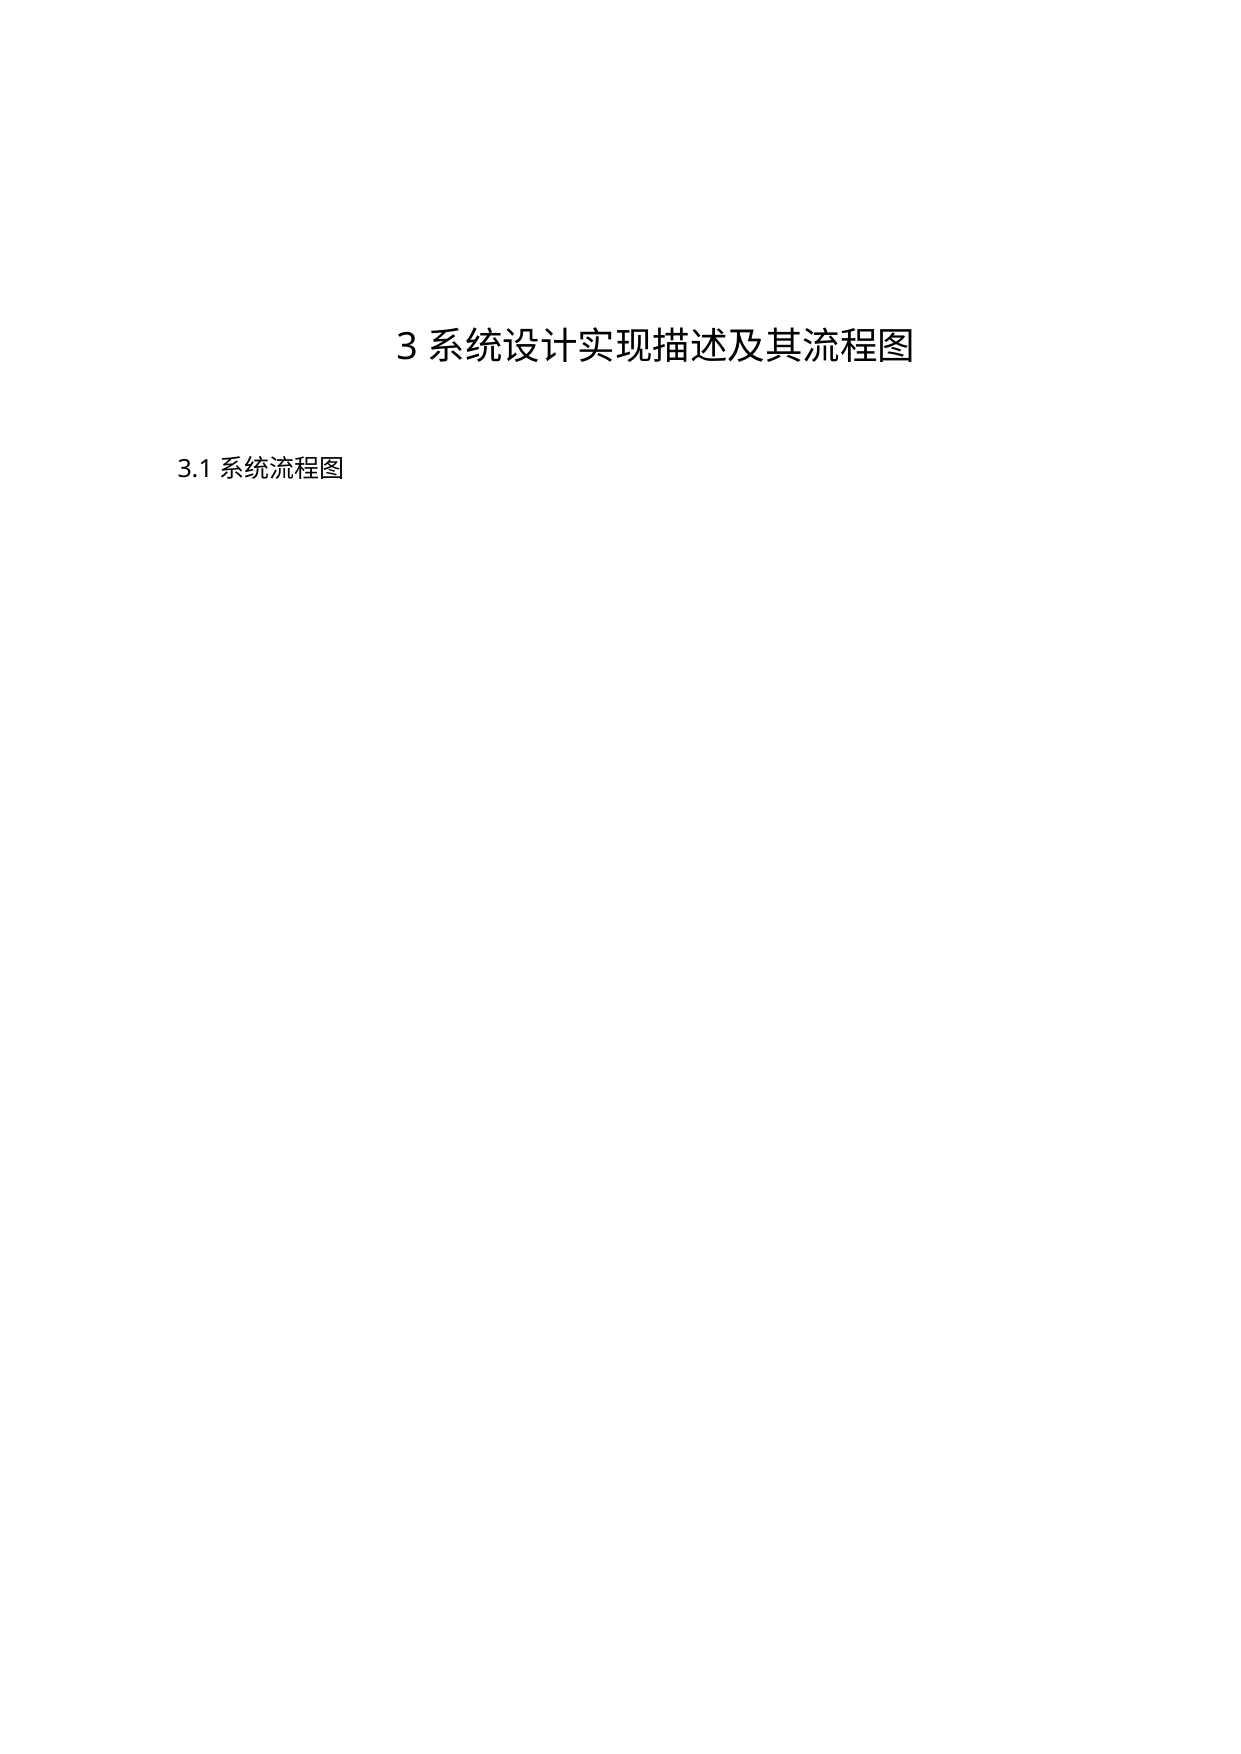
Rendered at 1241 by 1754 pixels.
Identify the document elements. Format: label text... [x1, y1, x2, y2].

subtitle 3.1 系统流程图 [177, 434, 1122, 499]
subtitle 3 系统设计实现描述及其流程图 [396, 311, 1122, 376]
